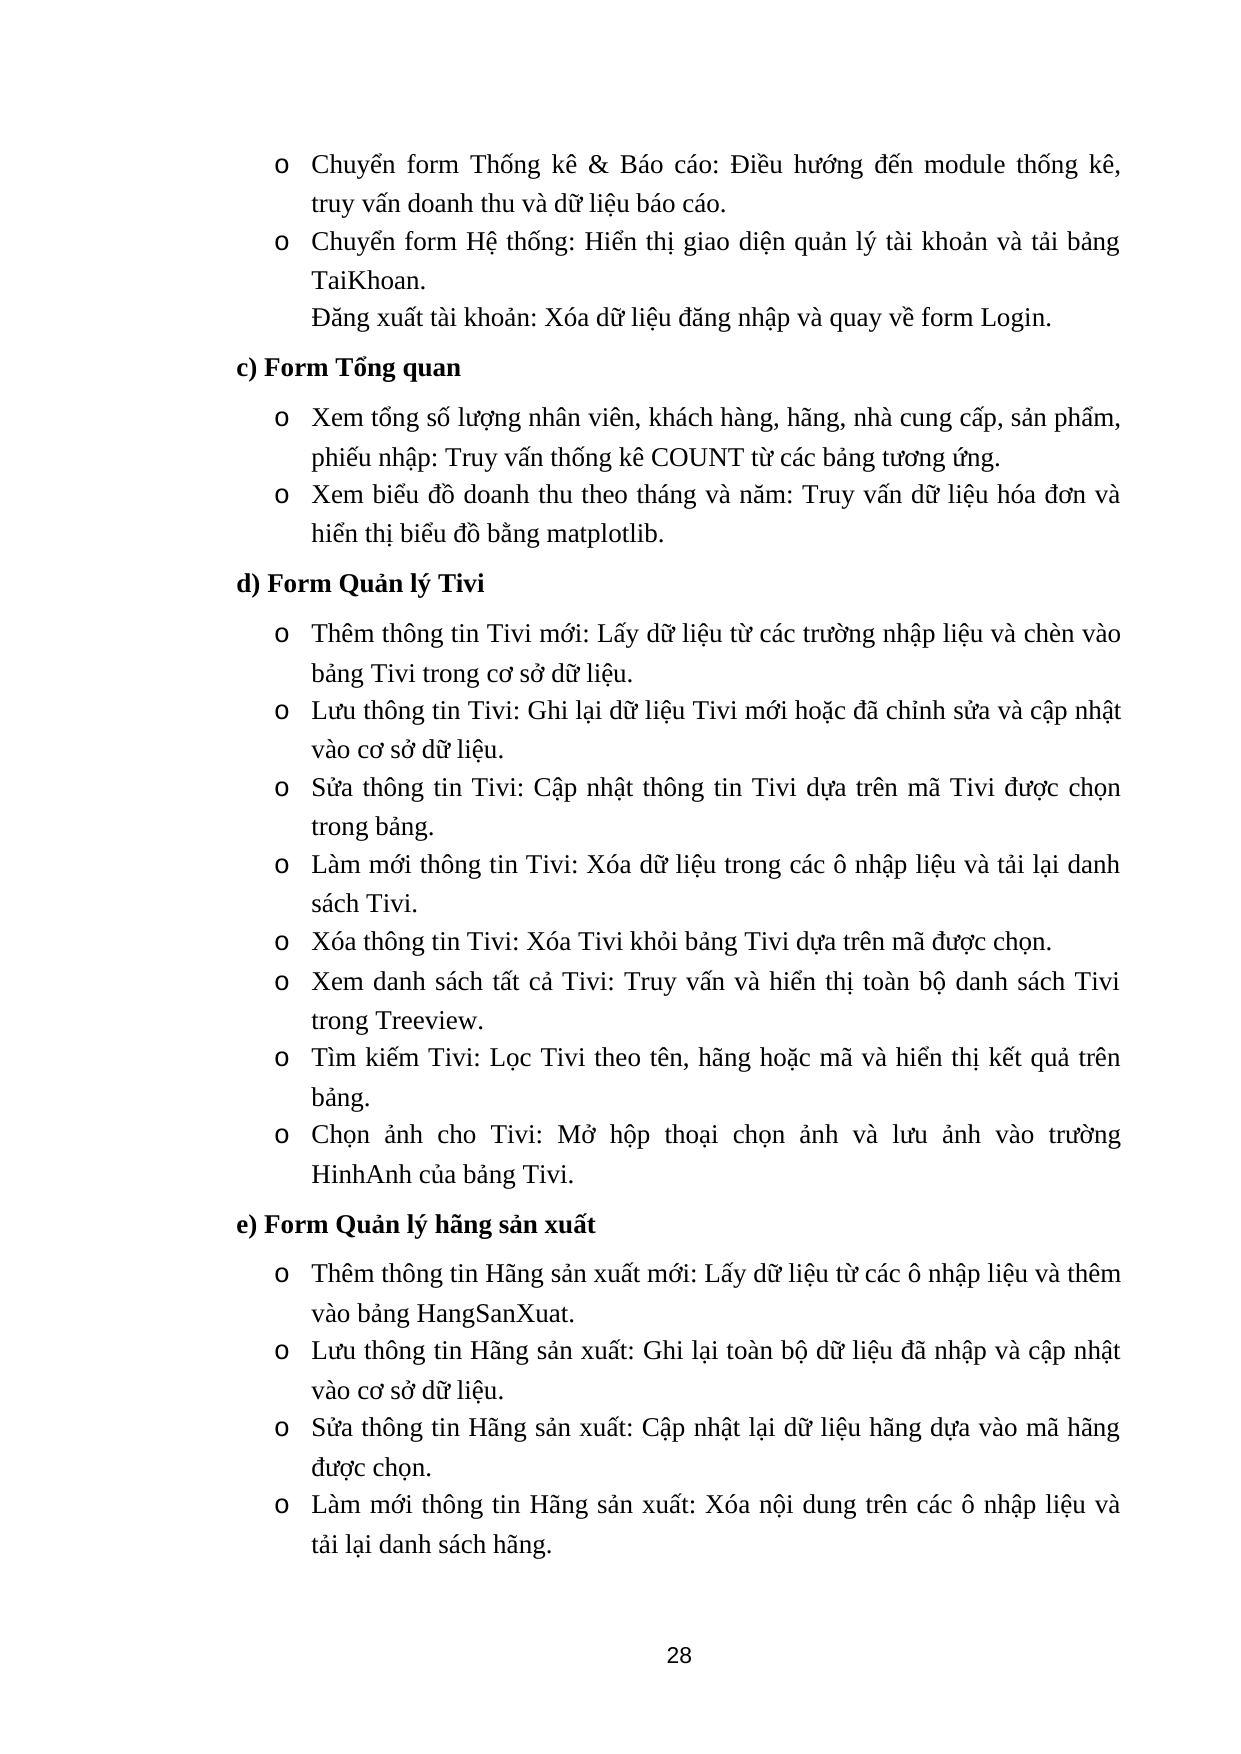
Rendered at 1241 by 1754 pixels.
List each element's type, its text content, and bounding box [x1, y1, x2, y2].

list Lưu thông tin Tivi: Ghi lại dữ liệu Tivi mới hoặc đã chỉnh sửa và cập nhật vào cơ sở dữ liệu. [274, 694, 1122, 765]
list Sửa thông tin Hãng sản xuất: Cập nhật lại dữ liệu hãng dựa vào mã hãng được chọn. [274, 1411, 1122, 1482]
text c) Form Tổng quan [236, 351, 1122, 382]
list Xem biểu đồ doanh thu theo tháng và năm: Truy vấn dữ liệu hóa đơn và hiển thị biểu đồ bằng matplotlib. [274, 478, 1122, 549]
list Xem danh sách tất cả Tivi: Truy vấn và hiển thị toàn bộ danh sách Tivi trong Treeview. [274, 965, 1122, 1035]
list Xóa thông tin Tivi: Xóa Tivi khỏi bảng Tivi dựa trên mã được chọn. [274, 924, 1122, 958]
list Làm mới thông tin Hãng sản xuất: Xóa nội dung trên các ô nhập liệu và tải lại danh sách hãng. [274, 1488, 1122, 1559]
list Thêm thông tin Hãng sản xuất mới: Lấy dữ liệu từ các ô nhập liệu và thêm vào bảng HangSanXuat. [274, 1258, 1122, 1328]
list Lưu thông tin Hãng sản xuất: Ghi lại toàn bộ dữ liệu đã nhập và cập nhật vào cơ sở dữ liệu. [274, 1334, 1122, 1405]
list Chuyển form Thống kê & Báo cáo: Điều hướng đến module thống kê, truy vấn doanh thu và dữ liệu báo cáo. [274, 148, 1122, 218]
list Chọn ảnh cho Tivi: Mở hộp thoại chọn ảnh và lưu ảnh vào trường HinhAnh của bảng Tivi. [274, 1118, 1122, 1189]
list Sửa thông tin Tivi: Cập nhật thông tin Tivi dựa trên mã Tivi được chọn trong bảng. [274, 771, 1122, 842]
list Chuyển form Hệ thống: Hiển thị giao diện quản lý tài khoản và tải bảng TaiKhoan. Đăng xuất tài khoản: Xóa dữ liệu đăng nhập và quay về form Login. [274, 224, 1122, 333]
list Làm mới thông tin Tivi: Xóa dữ liệu trong các ô nhập liệu và tải lại danh sách Tivi. [274, 848, 1122, 918]
text d) Form Quản lý Tivi [236, 567, 1122, 598]
list Thêm thông tin Tivi mới: Lấy dữ liệu từ các trường nhập liệu và chèn vào bảng Tivi trong cơ sở dữ liệu. [274, 617, 1122, 688]
text e) Form Quản lý hãng sản xuất [236, 1208, 1122, 1239]
list Tìm kiếm Tivi: Lọc Tivi theo tên, hãng hoặc mã và hiển thị kết quả trên bảng. [274, 1042, 1122, 1112]
list Xem tổng số lượng nhân viên, khách hàng, hãng, nhà cung cấp, sản phẩm, phiếu nhập: Truy vấn thống kê COUNT từ các bảng tương ứng. [274, 401, 1122, 472]
